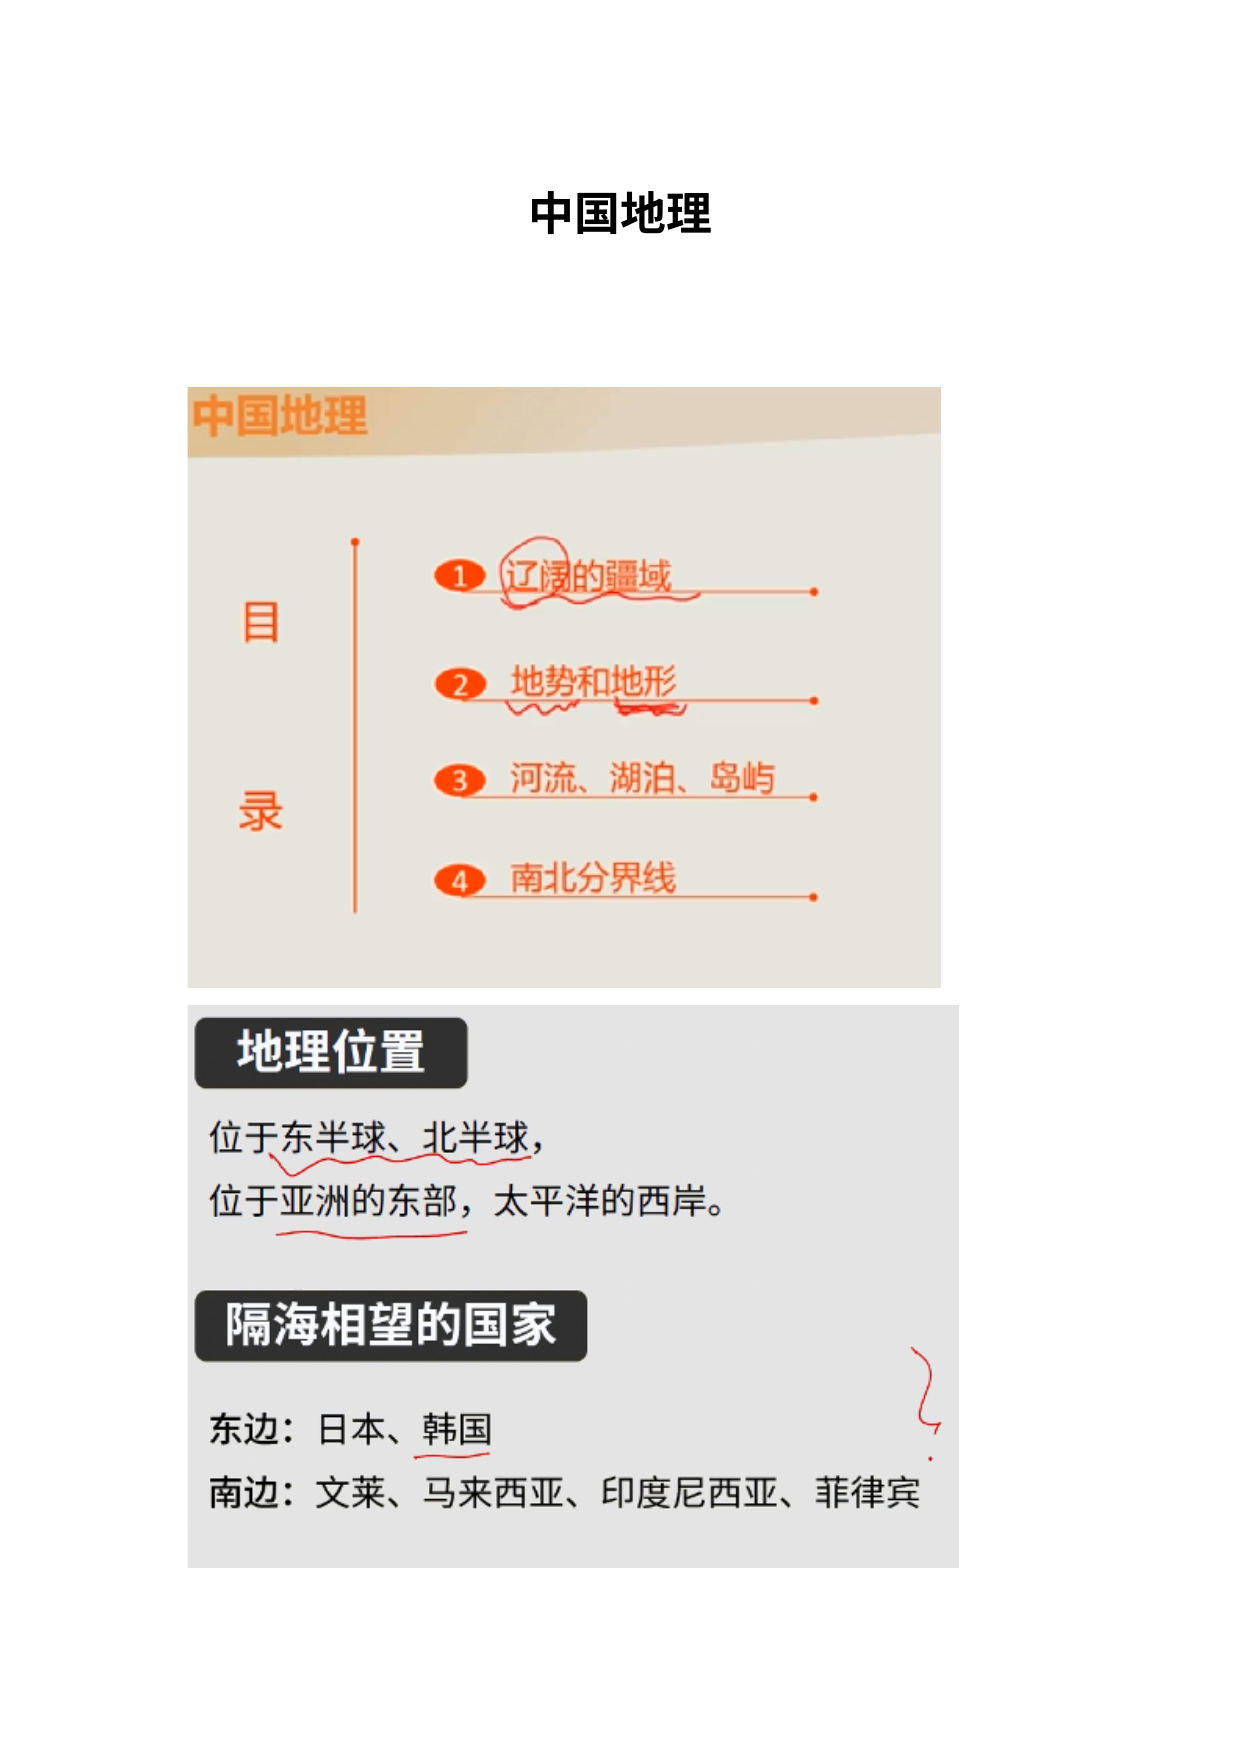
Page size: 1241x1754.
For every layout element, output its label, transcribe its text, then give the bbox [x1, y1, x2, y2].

picture [187, 1005, 960, 1568]
subtitle 中国地理 [187, 162, 1053, 259]
picture [187, 387, 941, 988]
